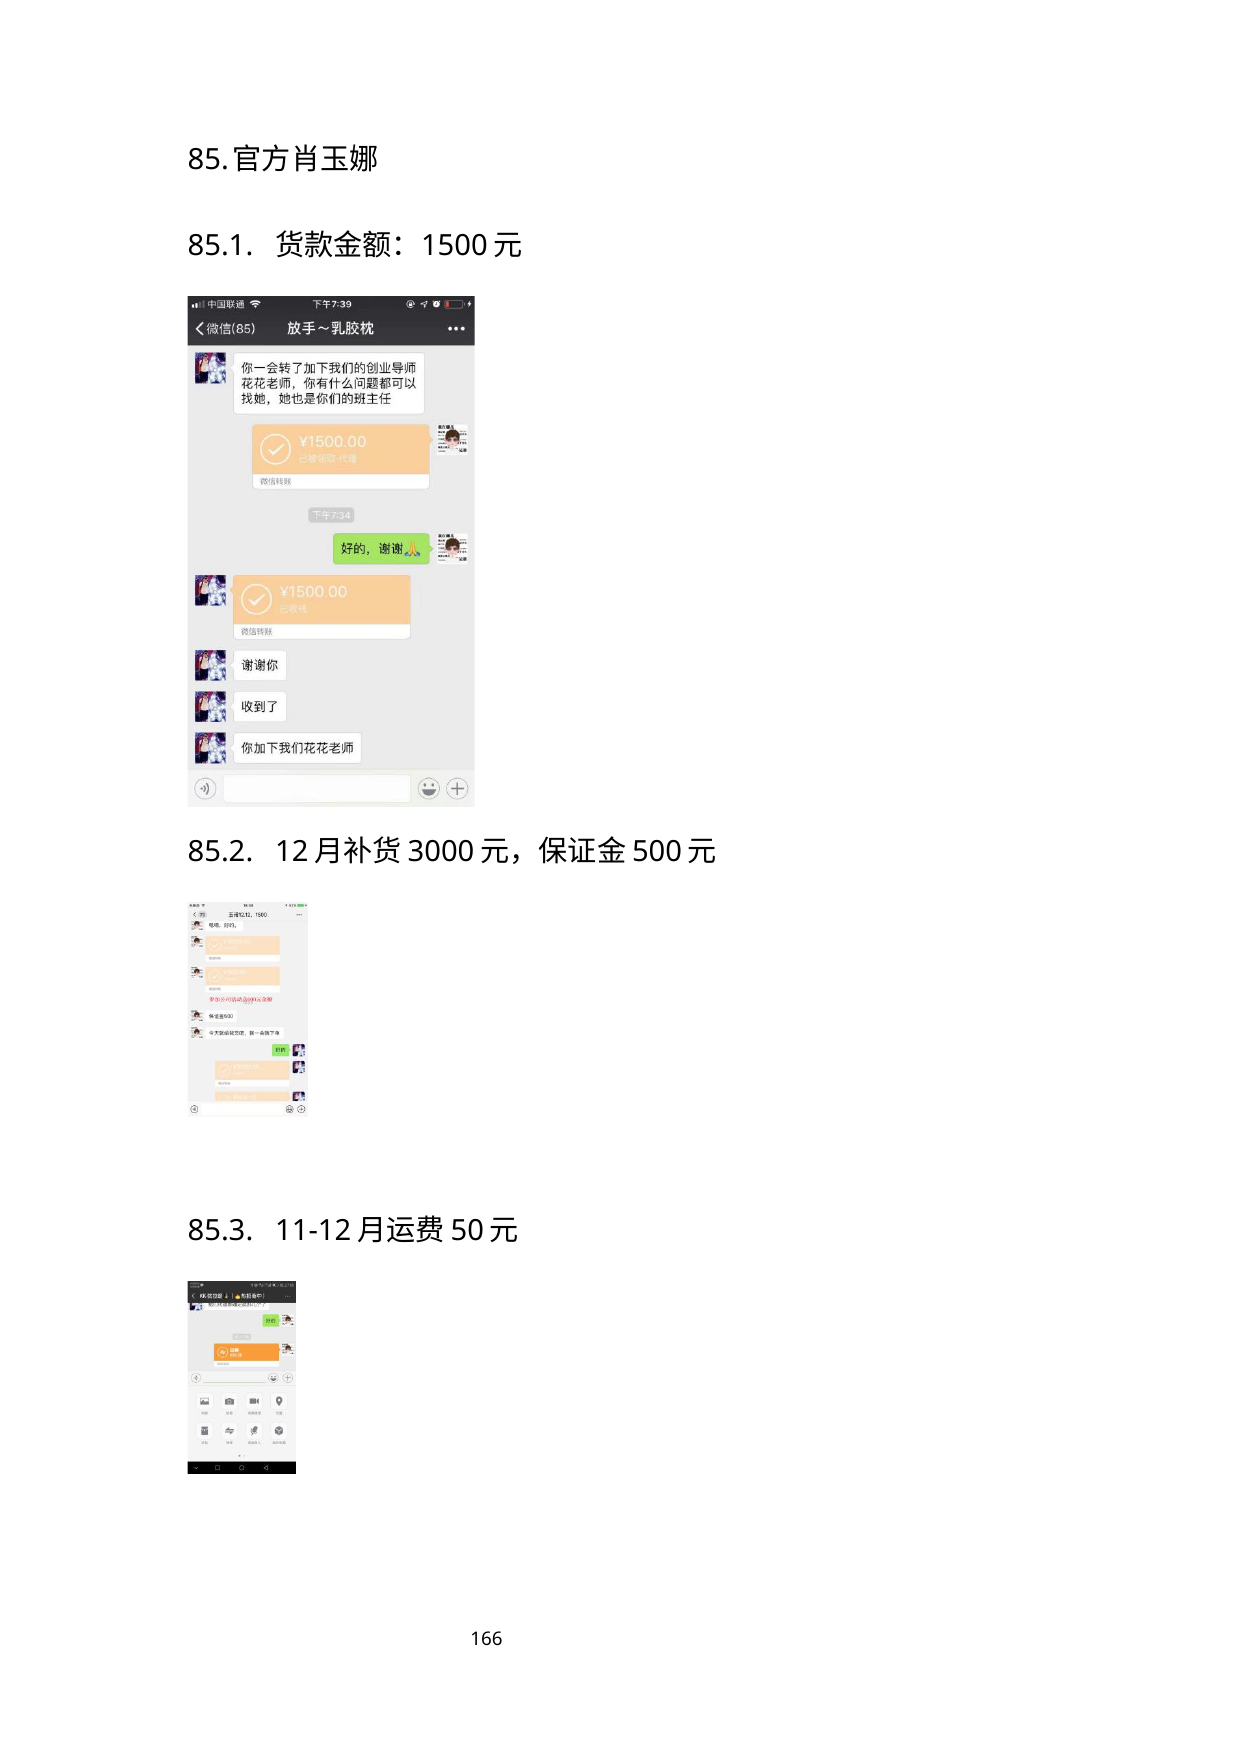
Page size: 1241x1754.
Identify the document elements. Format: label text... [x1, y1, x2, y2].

subtitle 12月补货3000元，保证金500元 [187, 816, 1053, 881]
picture [187, 296, 475, 807]
subtitle 11-12月运费50元 [187, 1195, 1053, 1260]
picture [187, 902, 308, 1117]
subtitle 官方肖玉娜 [187, 124, 1053, 189]
subtitle 货款金额：1500元 [187, 210, 1053, 275]
picture [187, 1281, 296, 1474]
